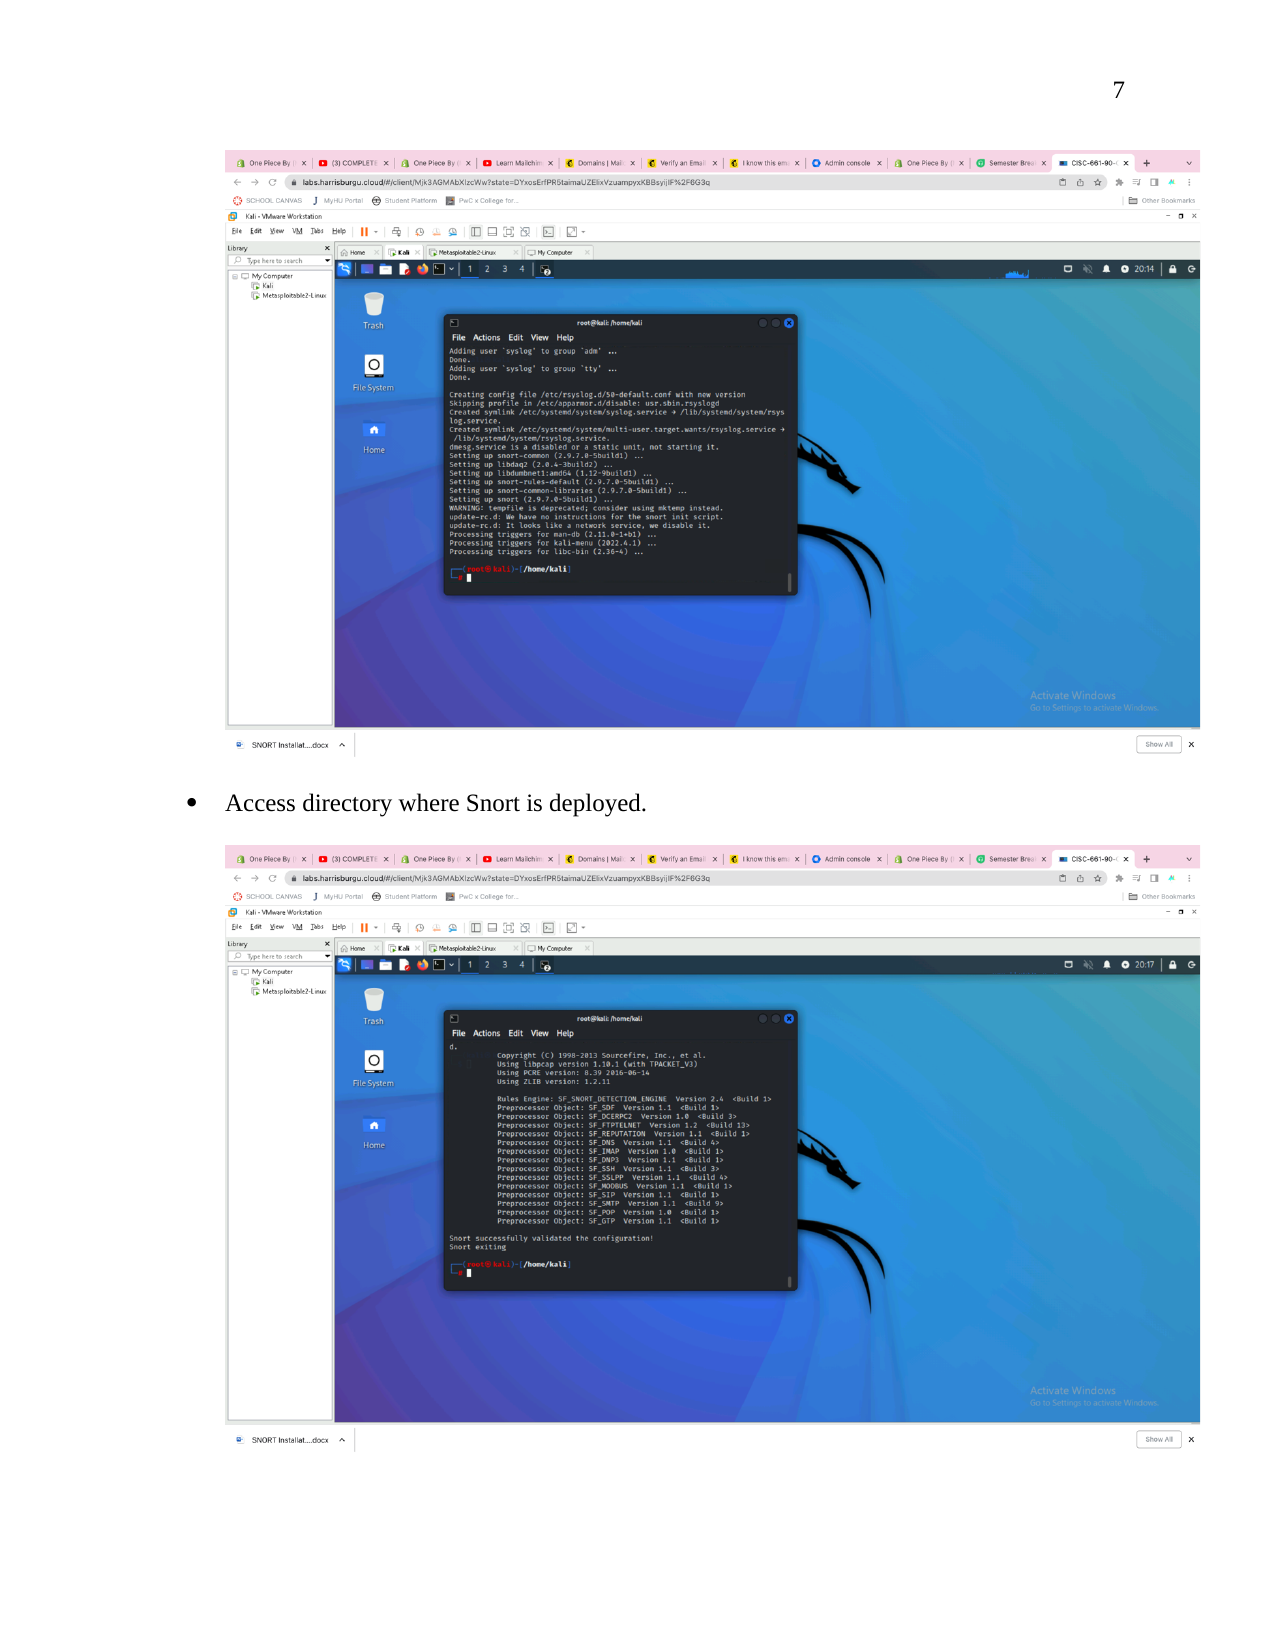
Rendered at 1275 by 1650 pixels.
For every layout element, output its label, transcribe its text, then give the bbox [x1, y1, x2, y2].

picture [225, 845, 1200, 1455]
picture [225, 150, 1200, 760]
list Access directory where Snort is deployed. [187, 788, 1125, 817]
